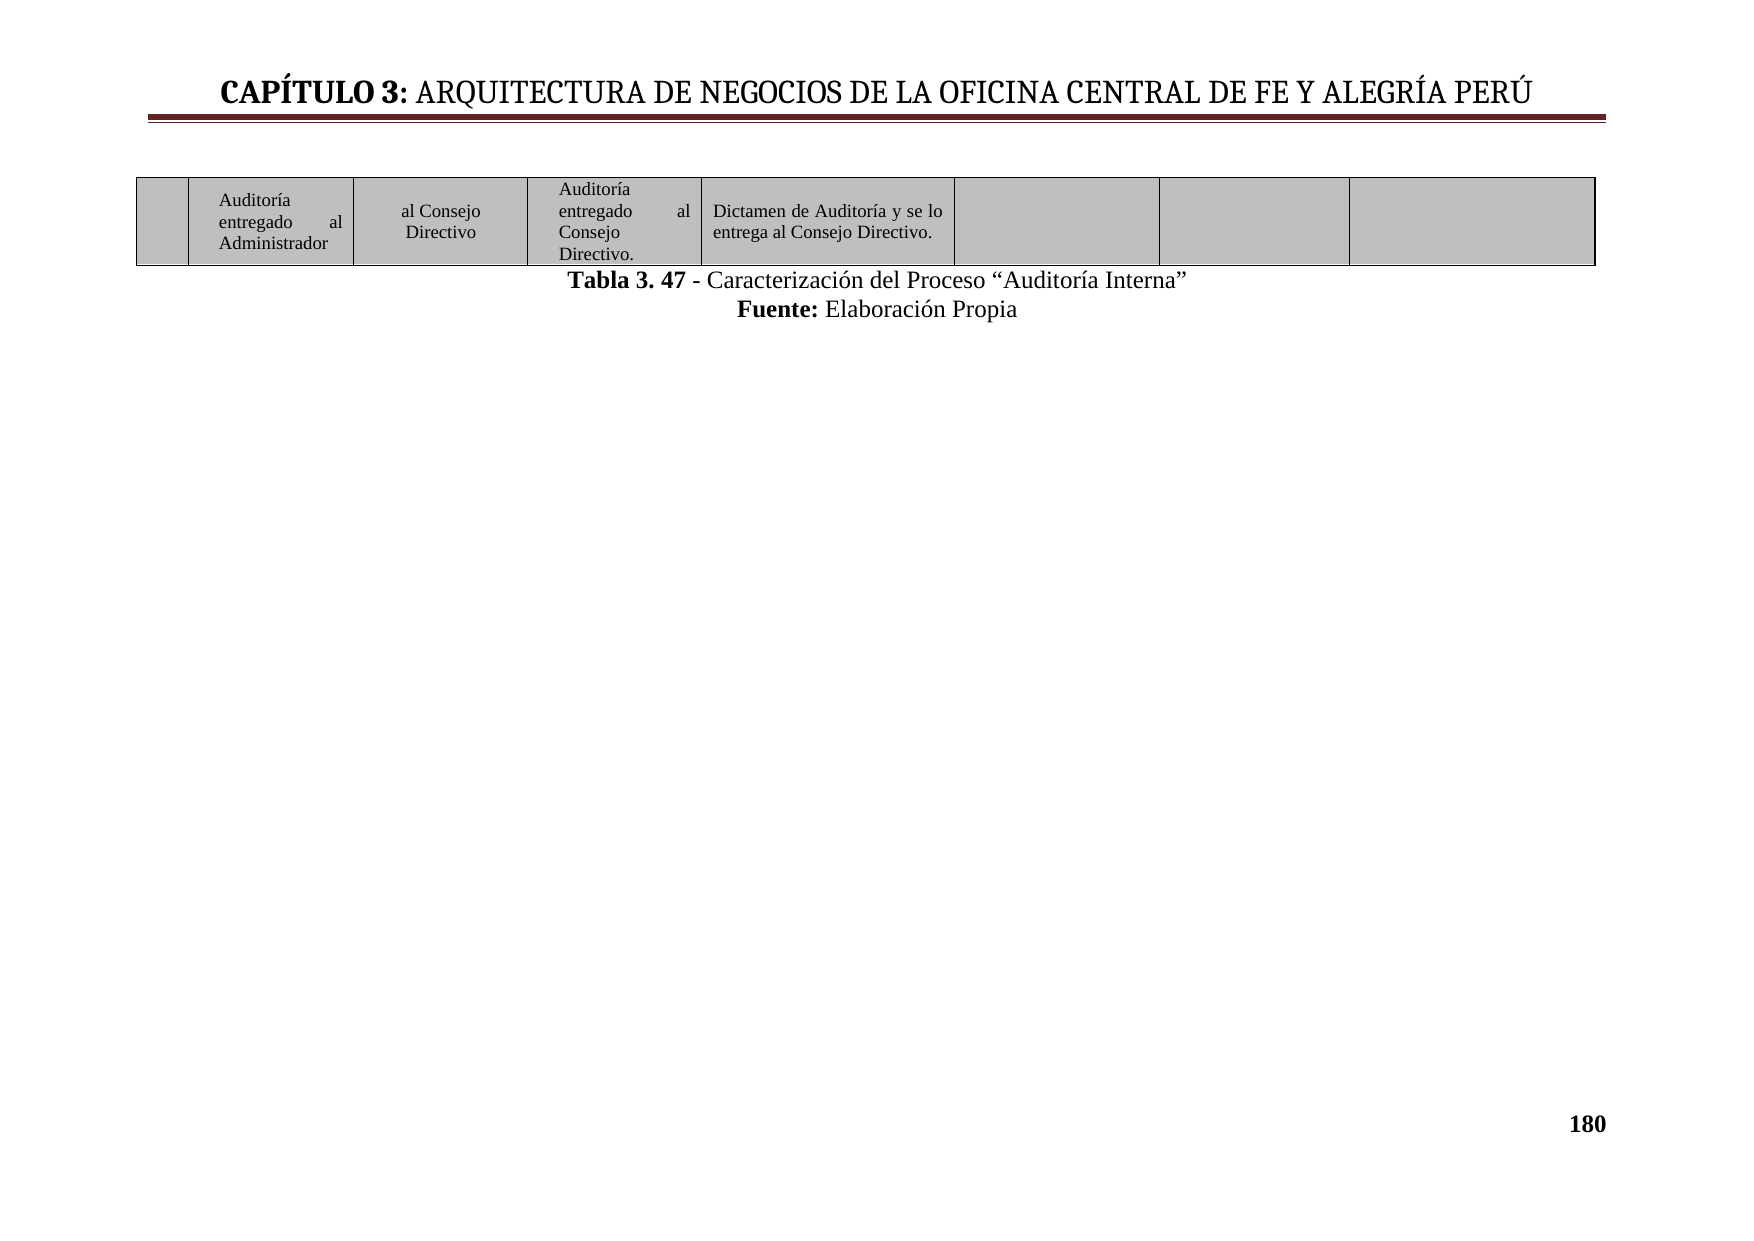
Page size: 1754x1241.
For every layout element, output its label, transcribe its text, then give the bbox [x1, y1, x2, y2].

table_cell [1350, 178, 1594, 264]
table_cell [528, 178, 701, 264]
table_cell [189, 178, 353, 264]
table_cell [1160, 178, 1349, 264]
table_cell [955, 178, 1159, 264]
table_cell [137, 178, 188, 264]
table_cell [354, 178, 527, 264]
text Fuente: Elaboración Propia [148, 294, 1606, 323]
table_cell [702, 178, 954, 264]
text Tabla 3. 47 - Caracterización del Proceso “Auditoría Interna” [148, 266, 1606, 294]
